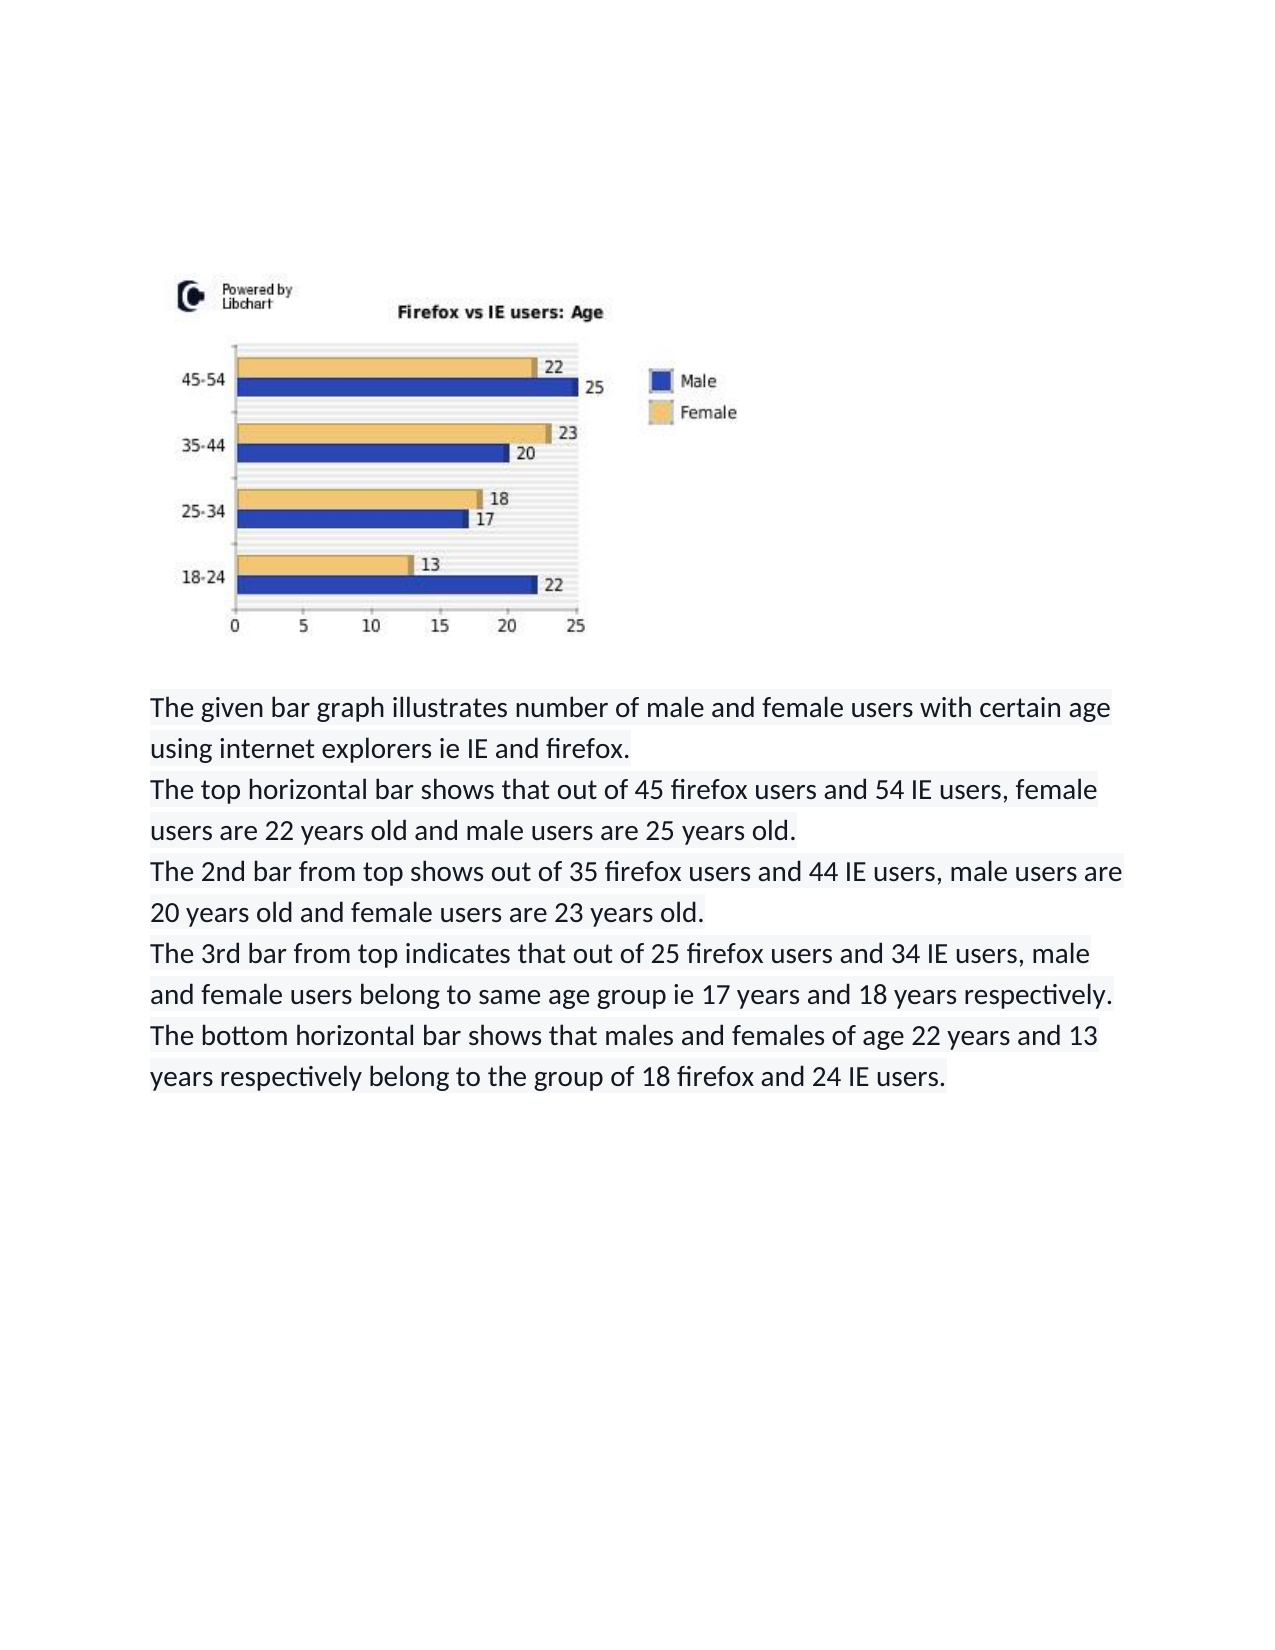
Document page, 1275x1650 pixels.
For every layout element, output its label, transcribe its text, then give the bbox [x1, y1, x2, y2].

text The given bar graph illustrates number of male and female users with certain age using internet explorers ie IE and firefox. The top horizontal bar shows that out of 45 firefox users and 54 IE users, female users are 22 years old and male users are 25 years old. The 2nd bar from top shows out of 35 firefox users and 44 IE users, male users are 20 years old and female users are 23 years old. The 3rd bar from top indicates that out of 25 firefox users and 34 IE users, male and female users belong to same age group ie 17 years and 18 years respectively. The bottom horizontal bar shows that males and females of age 22 years and 13 years respectively belong to the group of 18 firefox and 24 IE users. [150, 689, 1125, 1093]
picture [150, 273, 854, 665]
